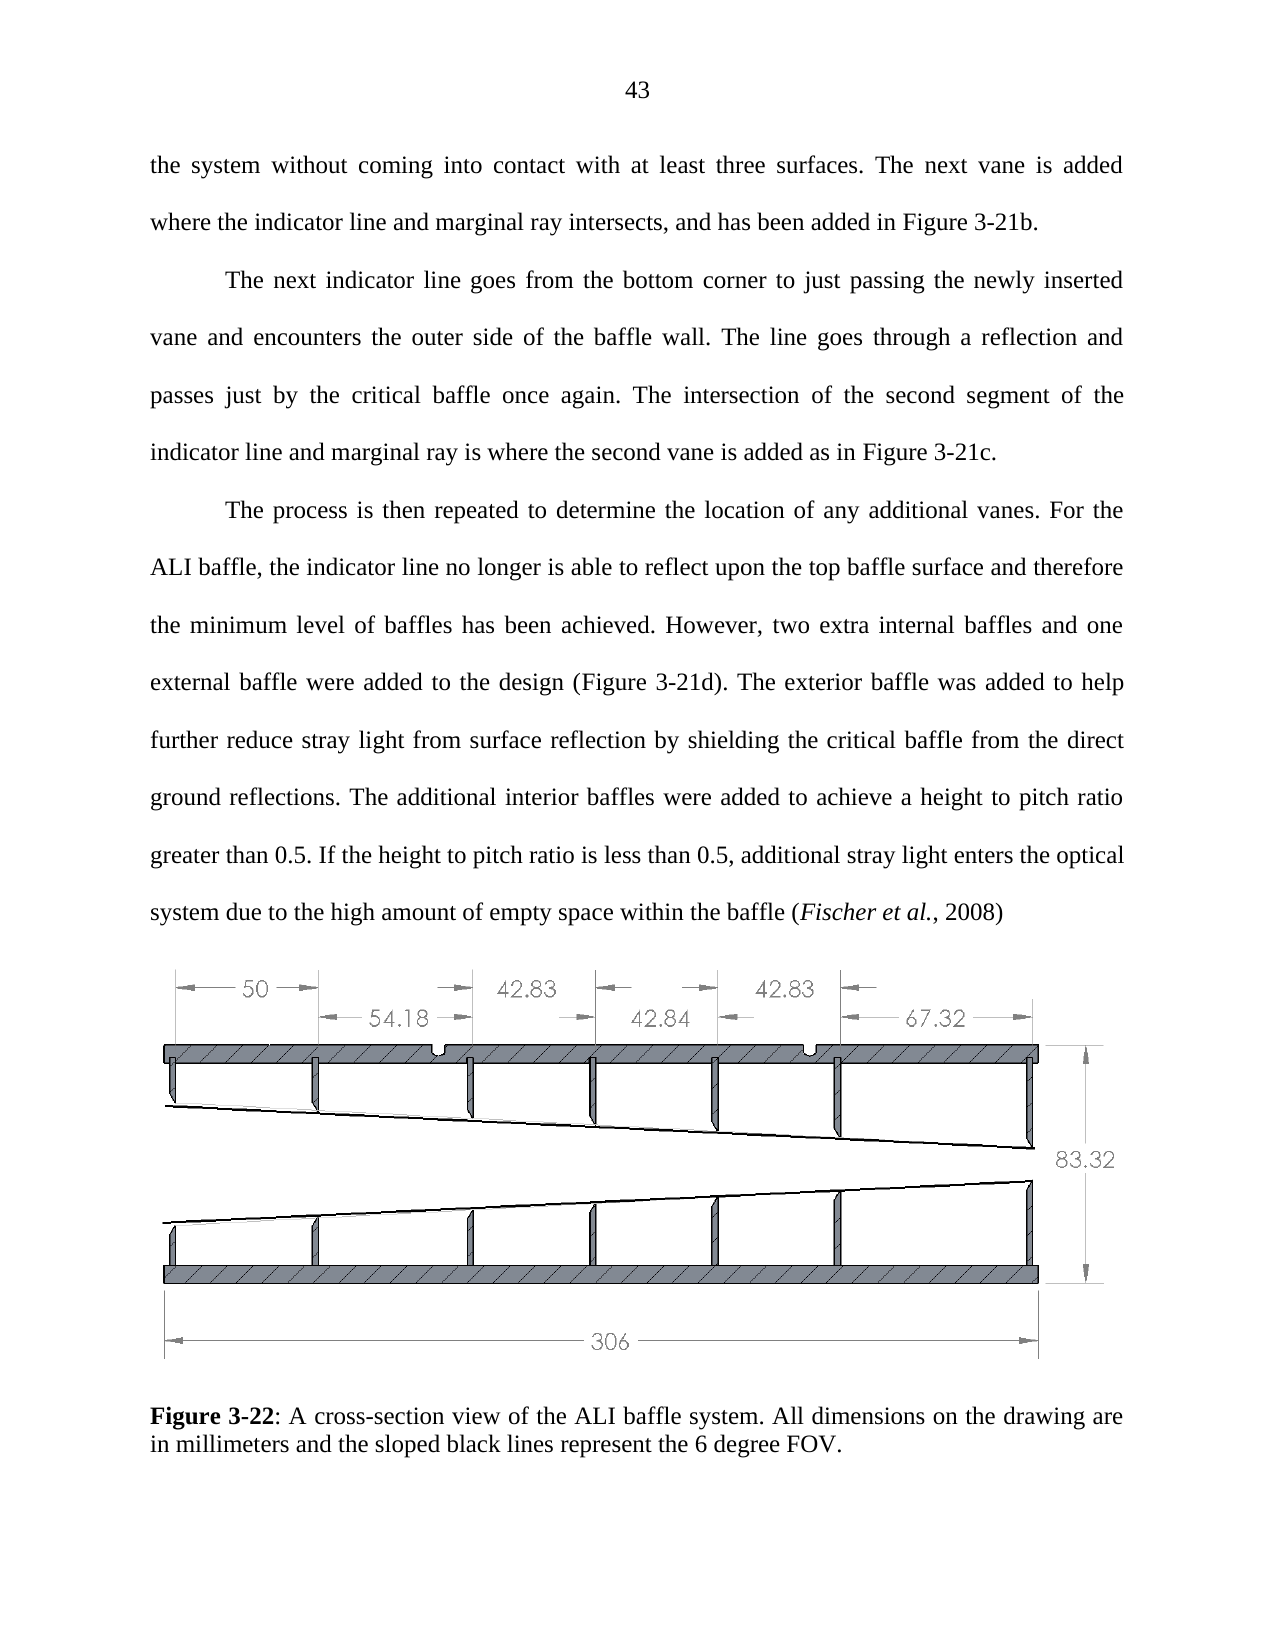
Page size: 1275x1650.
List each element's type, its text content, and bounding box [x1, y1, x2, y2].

text The next indicator line goes from the bottom corner to just passing the newly inserted vane and encounters the outer side of the baffle wall. The line goes through a reflection and passes just by the critical baffle once again. The intersection of the second segment of the indicator line and marginal ray is where the second vane is added as in Figure 3-21c. [150, 265, 1125, 466]
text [150, 150, 1125, 236]
text Figure 3-22: A cross-section view of the ALI baffle system. All dimensions on the drawing are in millimeters and the sloped black lines represent the 6 degree FOV. [150, 1401, 1125, 1458]
picture [150, 955, 1125, 1372]
text The process is then repeated to determine the location of any additional vanes. For the ALI baffle, the indicator line no longer is able to reflect upon the top baffle surface and therefore the minimum level of baffles has been achieved. However, two extra internal baffles and one external baffle were added to the design (Figure 3-21d). The exterior baffle was added to help further reduce stray light from surface reflection by shielding the critical baffle from the direct ground reflections. The additional interior baffles were added to achieve a height to pitch ratio greater than 0.5. If the height to pitch ratio is less than 0.5, additional stray light enters the optical system due to the high amount of empty space within the baffle (Fischer et al., 2008) [150, 495, 1125, 926]
